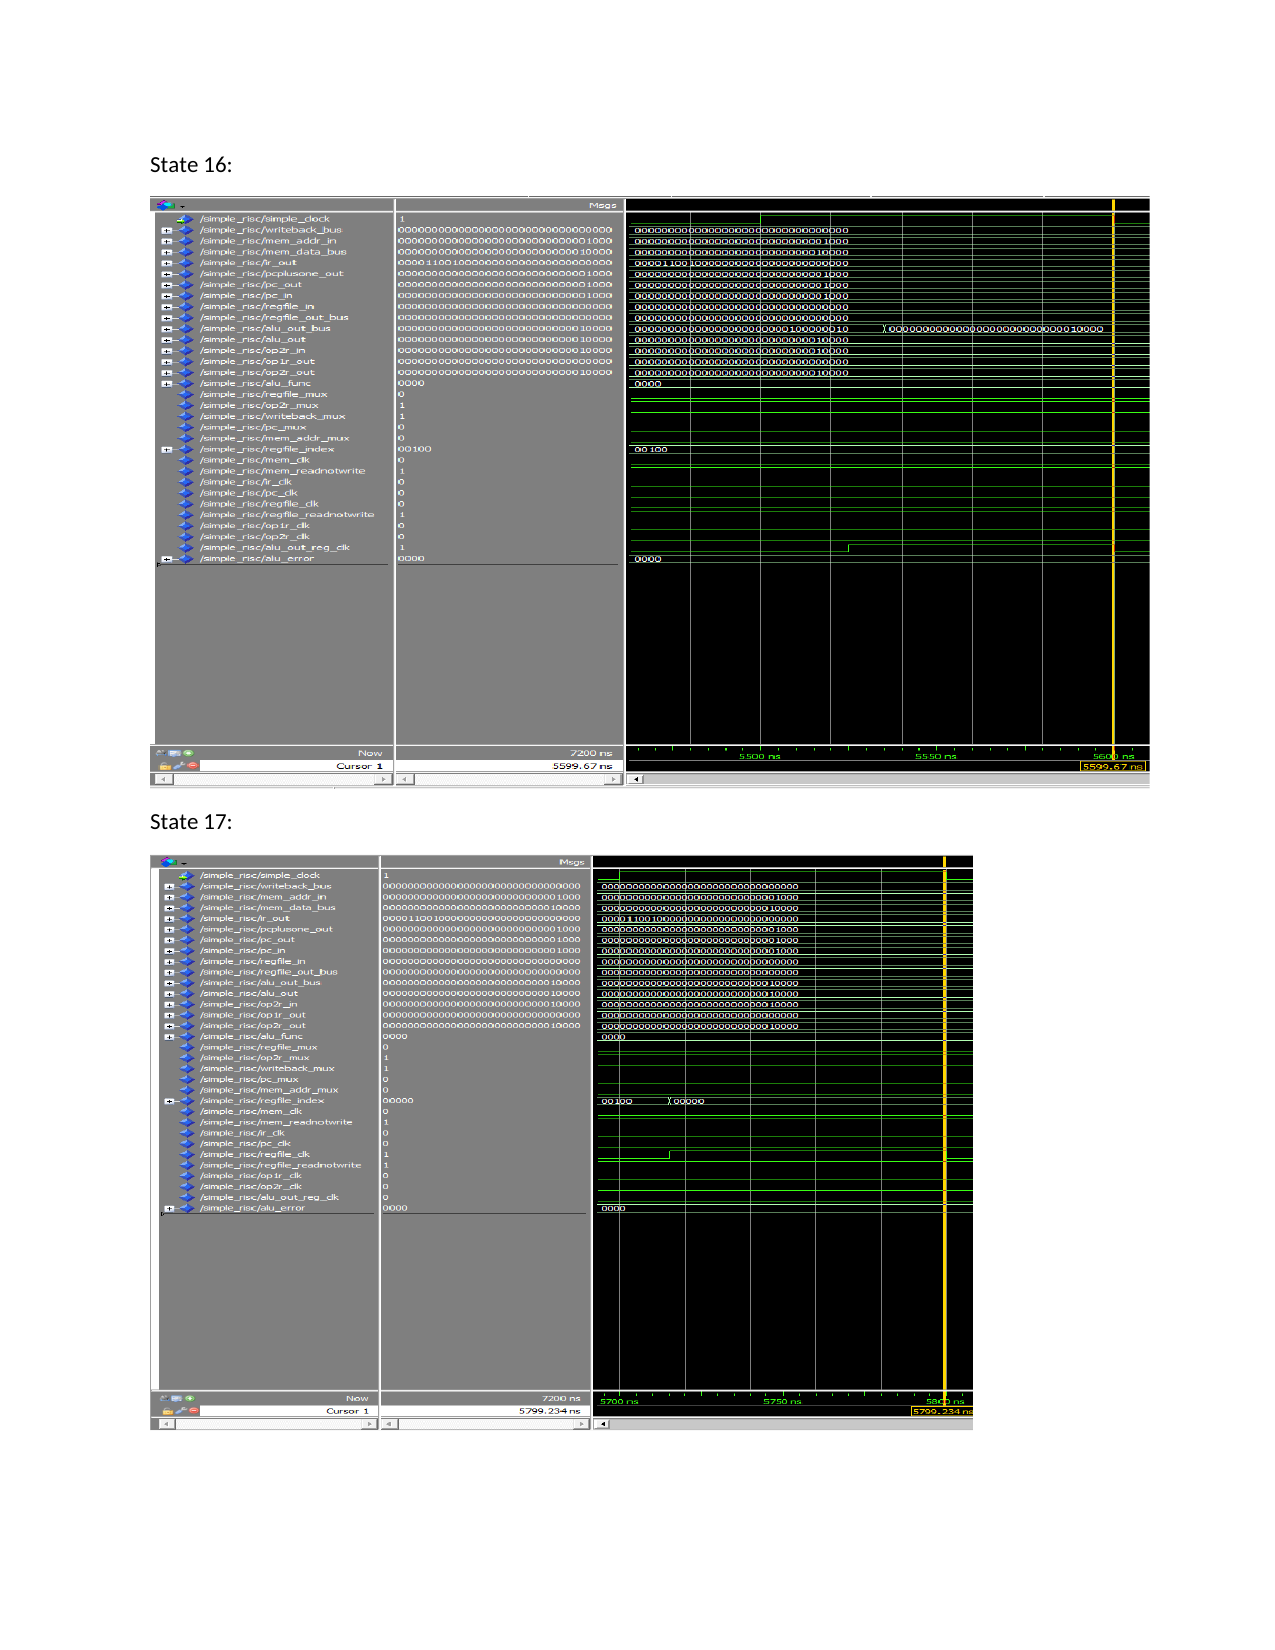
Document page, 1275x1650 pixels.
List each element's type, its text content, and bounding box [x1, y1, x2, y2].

picture [150, 196, 1150, 789]
text State 16: [150, 150, 1125, 178]
picture [150, 854, 973, 1431]
text State 17: [150, 807, 1125, 835]
